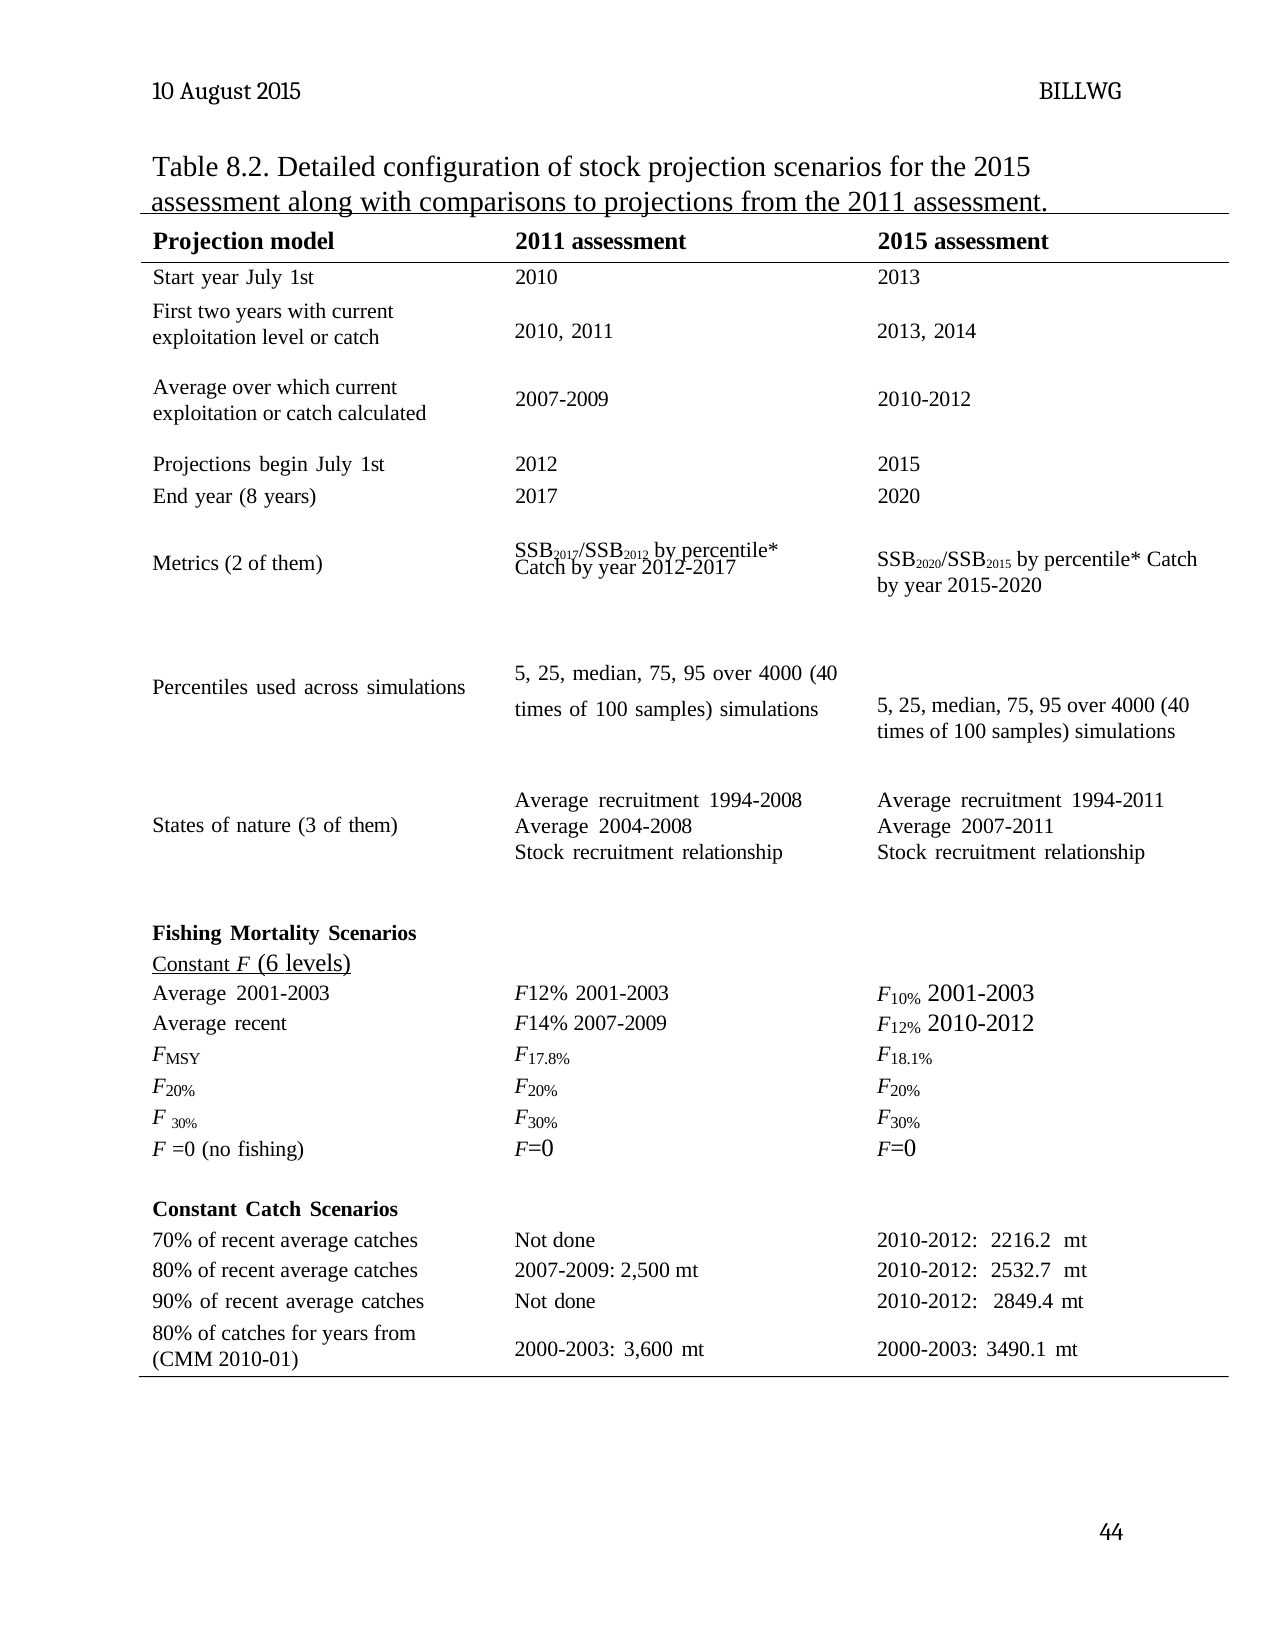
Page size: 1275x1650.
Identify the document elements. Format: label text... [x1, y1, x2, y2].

text 2000-2003: 3,600 mt 2000-2003: 3490.1 mt [514, 1336, 1239, 1361]
text SSB2020/SSB2015 by percentile* Catch by year 2015-2020 [877, 546, 1198, 597]
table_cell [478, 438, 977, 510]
text FMSY F17.8% F18.1% [152, 1041, 1239, 1069]
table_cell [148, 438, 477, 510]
text Percentiles used across simulations 5, 25, median, 75, 95 over 4000 (40 [152, 669, 846, 701]
text Average recruitment 1994-2011 [877, 787, 1239, 812]
text F 30% F30% F30% [152, 1104, 1239, 1133]
text Stock recruitment relationship [514, 839, 812, 864]
text 2010, 2011 2013, 2014 [514, 318, 1239, 343]
text times of 100 samples) simulations [514, 701, 846, 720]
text Average 2001-2003 F12% 2001-2003 F10% 2001-2003 [152, 978, 1239, 1008]
text assessment along with comparisons to projections from the 2011 assessment. [140, 184, 1239, 217]
text States of nature (3 of them) [152, 812, 407, 838]
text Table 8.2. Detailed configuration of stock projection scenarios for the 2015 [152, 150, 1239, 184]
text F =0 (no fishing) F=0 F=0 [152, 1133, 1239, 1162]
text Stock recruitment relationship [877, 839, 1239, 864]
text Average recent F14% 2007-2009 F12% 2010-2012 [152, 1008, 1239, 1037]
text 80% of catches for years from (CMM 2010-01) [152, 1320, 433, 1371]
text Average recruitment 1994-2008 [514, 787, 812, 812]
text 70% of recent average catches Not done 2010-2012: 2216.2 mt 80% of recent average catches 2007-2009: 2,500 mt 2010-2012: 2532.7 mt 90% of recent average catches Not done 2010-2012: 2849.4 mt [152, 1227, 1087, 1313]
text Average 2004-2008 [514, 813, 812, 838]
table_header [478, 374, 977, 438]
text Constant F (6 levels) [152, 948, 1239, 977]
text Fishing Mortality Scenarios [152, 920, 1239, 945]
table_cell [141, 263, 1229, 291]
text Constant Catch Scenarios [152, 1196, 1239, 1221]
text 5, 25, median, 75, 95 over 4000 (40 times of 100 samples) simulations [877, 692, 1198, 744]
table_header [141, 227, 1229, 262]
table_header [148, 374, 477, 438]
text F20% F20% F20% [152, 1073, 1239, 1101]
text First two years with current exploitation level or catch [152, 298, 409, 349]
text Metrics (2 of them) SSB2017/SSB2012 by percentile* Catch by year 2012-2017 [152, 536, 797, 579]
text Average 2007-2011 [877, 813, 1239, 838]
